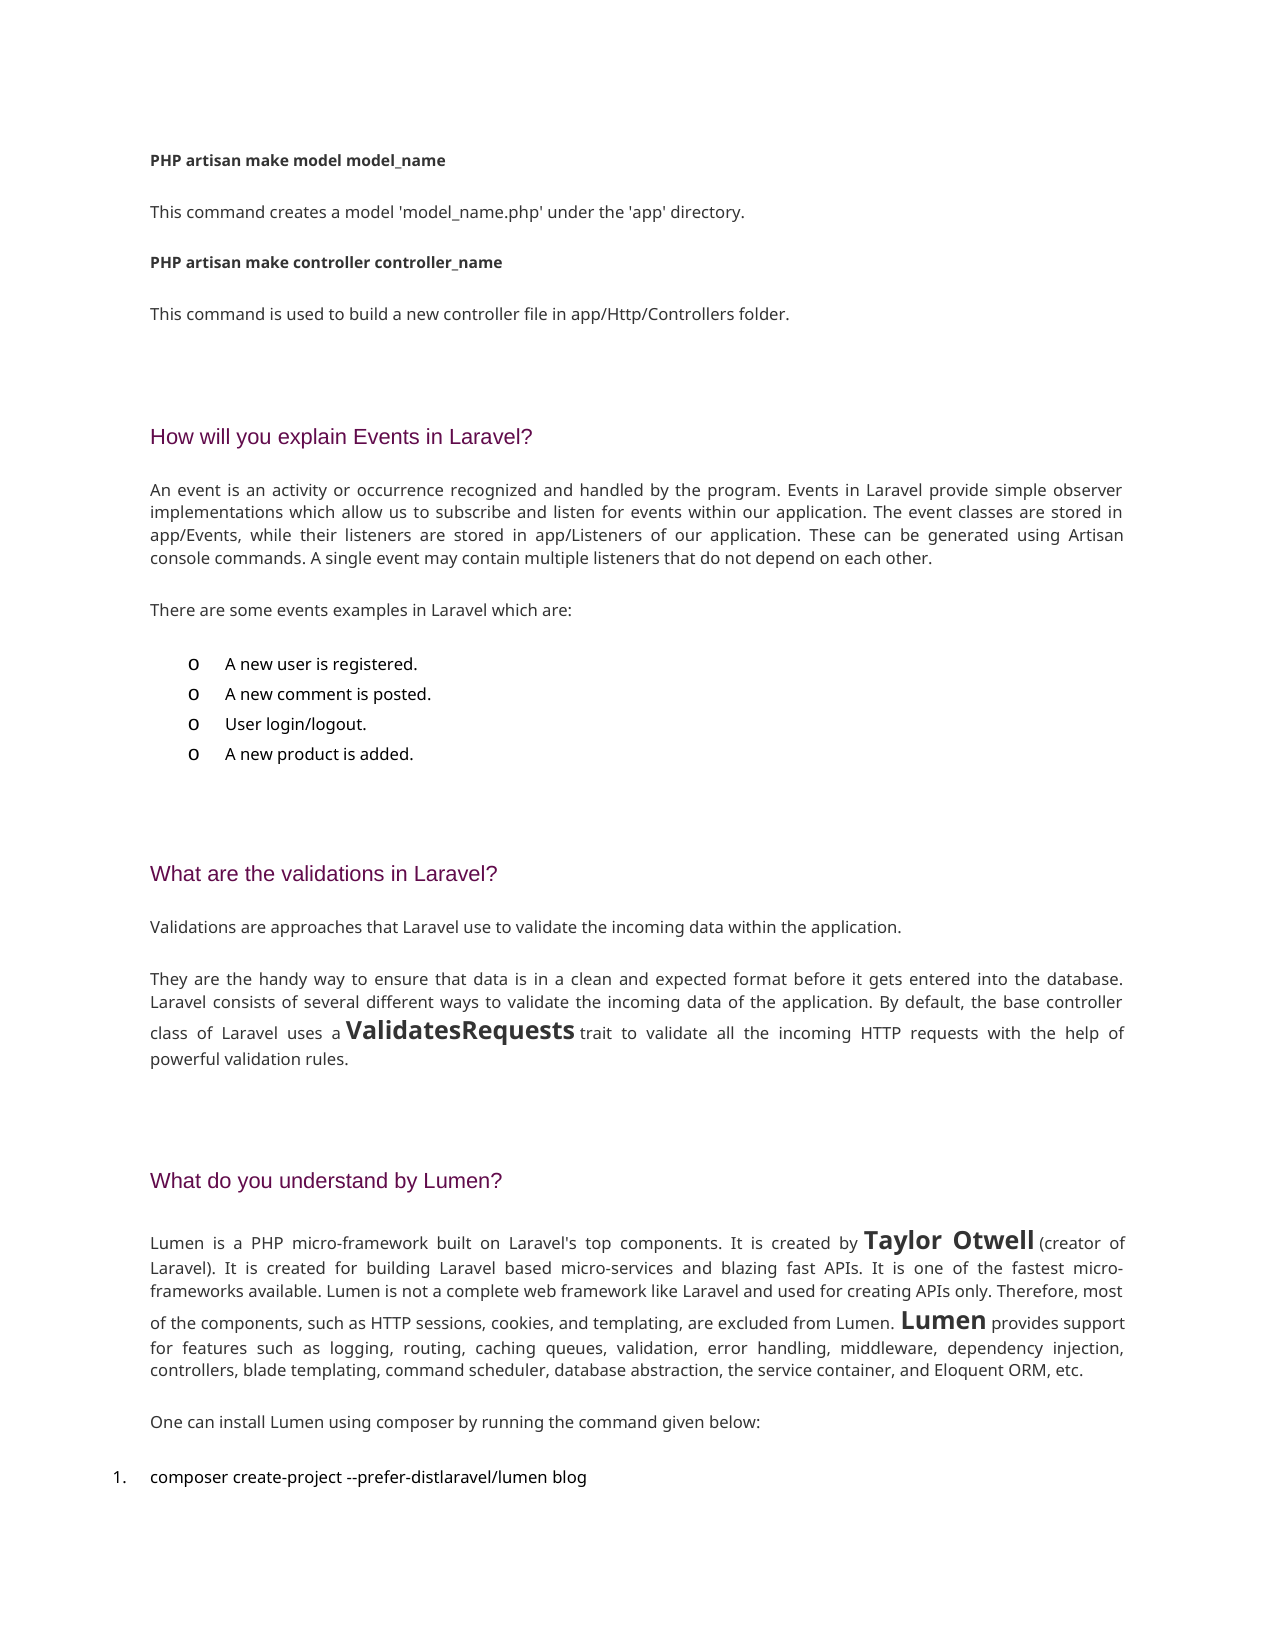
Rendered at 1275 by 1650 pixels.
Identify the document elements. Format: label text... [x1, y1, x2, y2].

text Validations are approaches that Laravel use to validate the incoming data within the application. [150, 916, 1125, 938]
text Lumen is a PHP micro-framework built on Laravel's top components. It is created by Taylor Otwell (creator of Laravel). It is created for building Laravel based micro-services and blazing fast APIs. It is one of the fastest micro-frameworks available. Lumen is not a complete web framework like Laravel and used for creating APIs only. Therefore, most of the components, such as HTTP sessions, cookies, and templating, are excluded from Lumen. Lumen provides support for features such as logging, routing, caching queues, validation, error handling, middleware, dependency injection, controllers, blade templating, command scheduler, database abstraction, the service container, and Eloquent ORM, etc. [150, 1223, 1125, 1382]
list A new comment is posted. [187, 681, 1125, 707]
list A new product is added. [187, 741, 1125, 767]
text This command creates a model 'model_name.php' under the 'app' directory. [150, 200, 1125, 223]
list User login/logout. [187, 711, 1125, 737]
text PHP artisan make controller controller_name [150, 252, 1125, 273]
text An event is an activity or occurrence recognized and handled by the program. Events in Laravel provide simple observer implementations which allow us to subscribe and listen for events within our application. The event classes are stored in app/Events, while their listeners are stored in app/Listeners of our application. These can be generated using Artisan console commands. A single event may contain multiple listeners that do not depend on each other. [150, 478, 1125, 569]
subtitle What do you understand by Lumen? [150, 1161, 1125, 1194]
subtitle How will you explain Events in Laravel? [150, 417, 1125, 449]
text This command is used to build a new controller file in app/Http/Controllers folder. [150, 303, 1125, 325]
text One can install Lumen using composer by running the command given below: [150, 1411, 1125, 1434]
text There are some events examples in Laravel which are: [150, 598, 1125, 621]
text They are the handy way to ensure that data is in a clean and expected format before it gets entered into the database. Laravel consists of several different ways to validate the incoming data of the application. By default, the base controller class of Laravel uses a ValidatesRequests trait to validate all the incoming HTTP requests with the help of powerful validation rules. [150, 968, 1125, 1070]
text PHP artisan make model model_name [150, 150, 1125, 171]
subtitle What are the validations in Laravel? [150, 854, 1125, 887]
list A new user is registered. [187, 650, 1125, 676]
list composer create-project --prefer-distlaravel/lumen blog [112, 1463, 1125, 1489]
